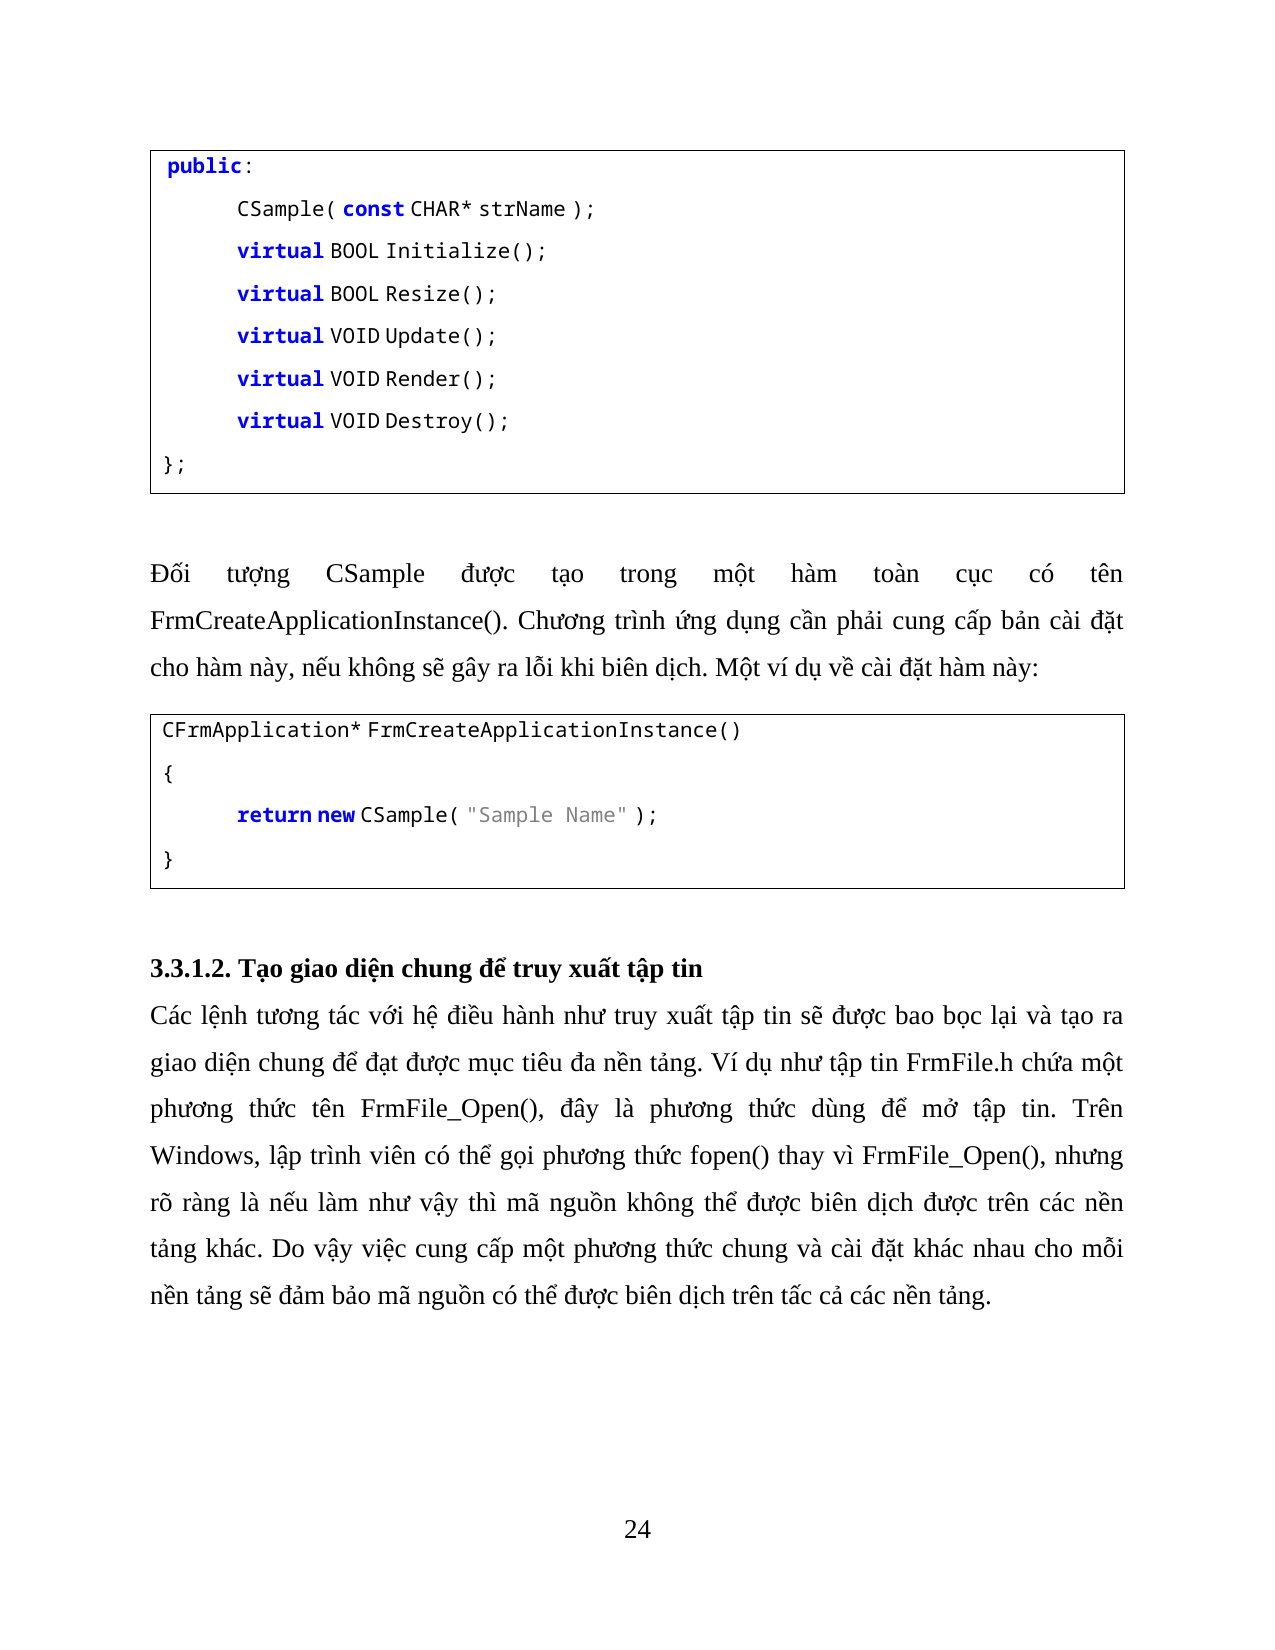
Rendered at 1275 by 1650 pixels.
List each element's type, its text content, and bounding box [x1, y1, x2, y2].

table_header CFrmApplication* FrmCreateApplicationInstance() { return new CSample( "Sample Name" ); } [151, 715, 1124, 888]
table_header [151, 151, 1124, 493]
text Các lệnh tương tác với hệ điều hành như truy xuất tập tin sẽ được bao bọc lại và tạo ra giao diện chung để đạt được mục tiêu đa nền tảng. Ví dụ như tập tin FrmFile.h chứa một phương thức tên FrmFile_Open(), đây là phương thức dùng để mở tập tin. Trên Windows, lập trình viên có thể gọi phương thức fopen() thay vì FrmFile_Open(), nhưng rõ ràng là nếu làm như vậy thì mã nguồn không thể được biên dịch được trên các nền tảng khác. Do vậy việc cung cấp một phương thức chung và cài đặt khác nhau cho mỗi nền tảng sẽ đảm bảo mã nguồn có thể được biên dịch trên tấc cả các nền tảng. [150, 999, 1125, 1310]
text Đối tượng CSample được tạo trong một hàm toàn cục có tên FrmCreateApplicationInstance(). Chương trình ứng dụng cần phải cung cấp bản cài đặt cho hàm này, nếu không sẽ gây ra lỗi khi biên dịch. Một ví dụ về cài đặt hàm này: [150, 558, 1125, 682]
subtitle 3.3.1.2. Tạo giao diện chung để truy xuất tập tin [150, 952, 1125, 984]
